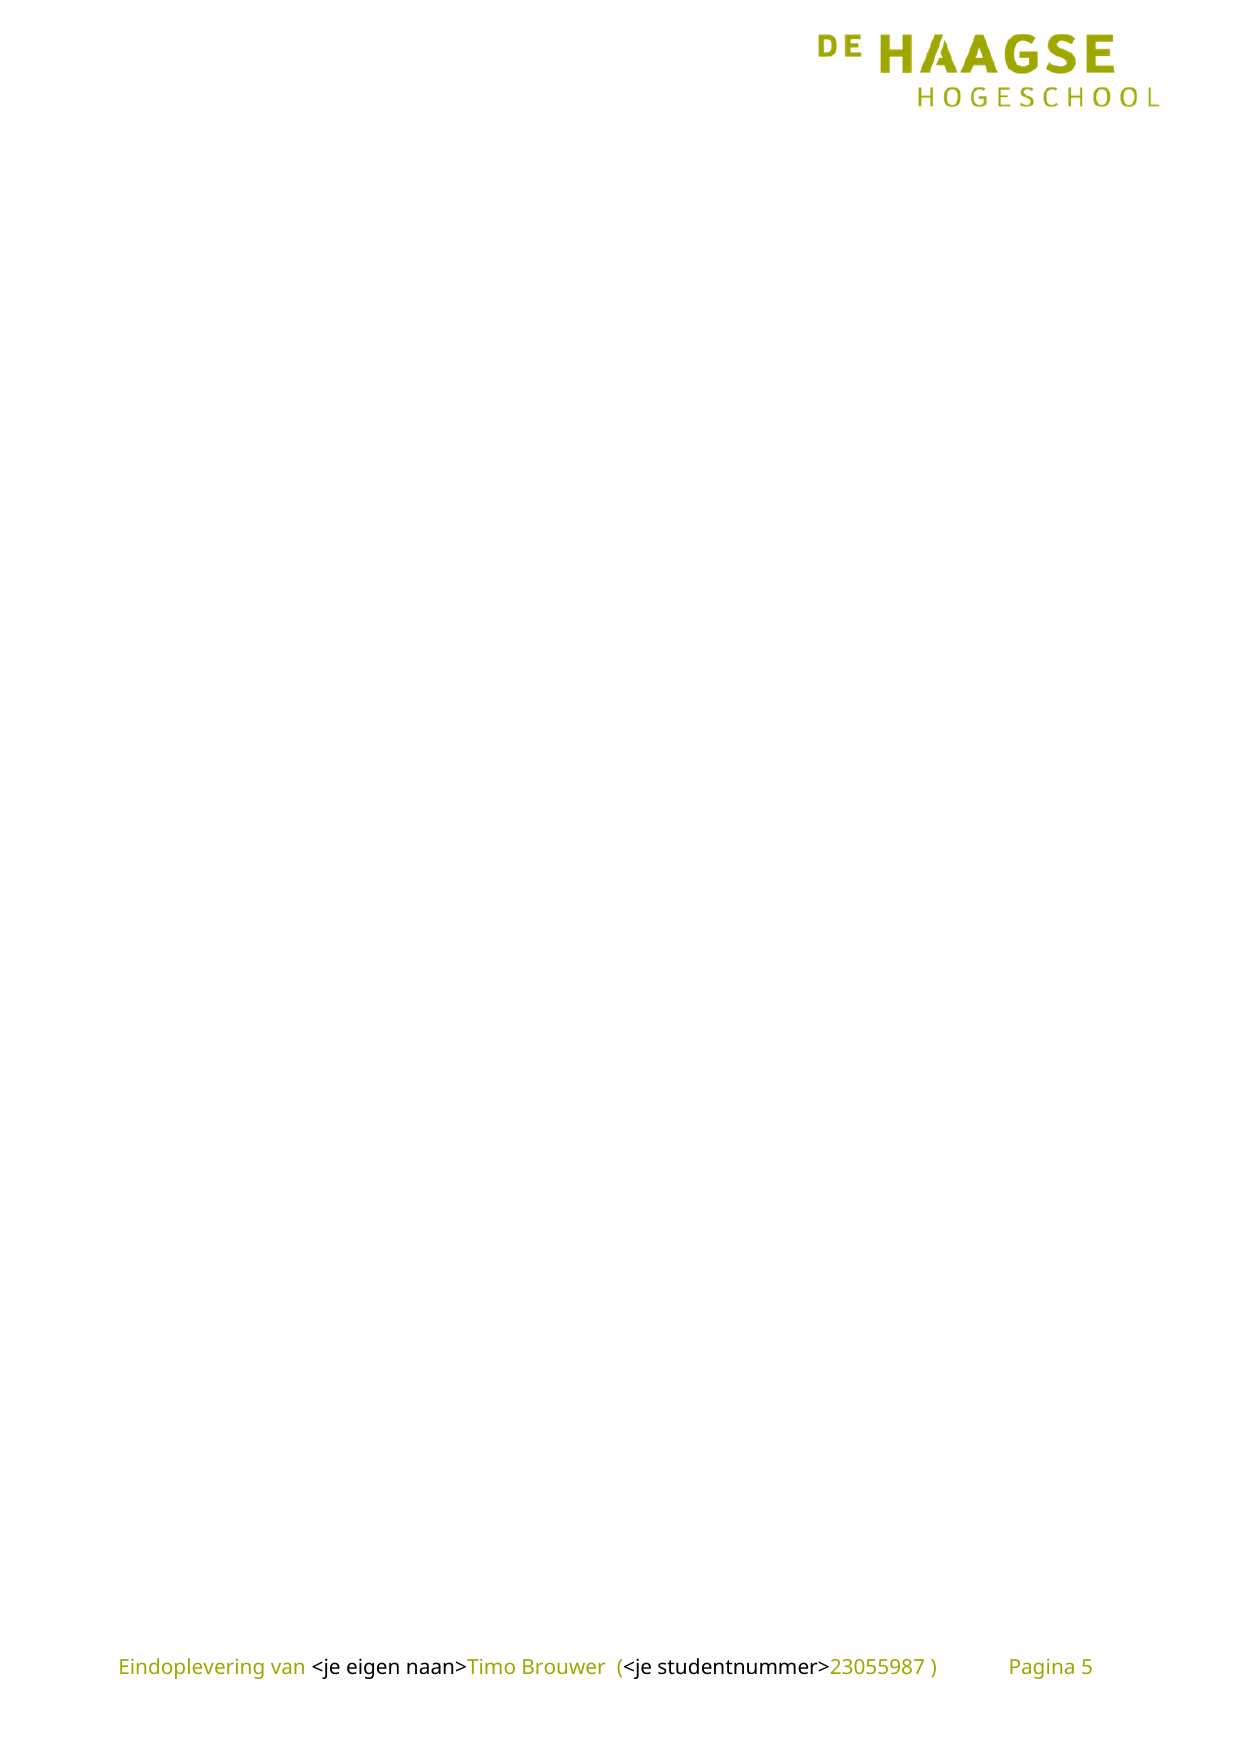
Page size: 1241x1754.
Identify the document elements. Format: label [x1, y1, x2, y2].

picture [797, 13, 1180, 127]
